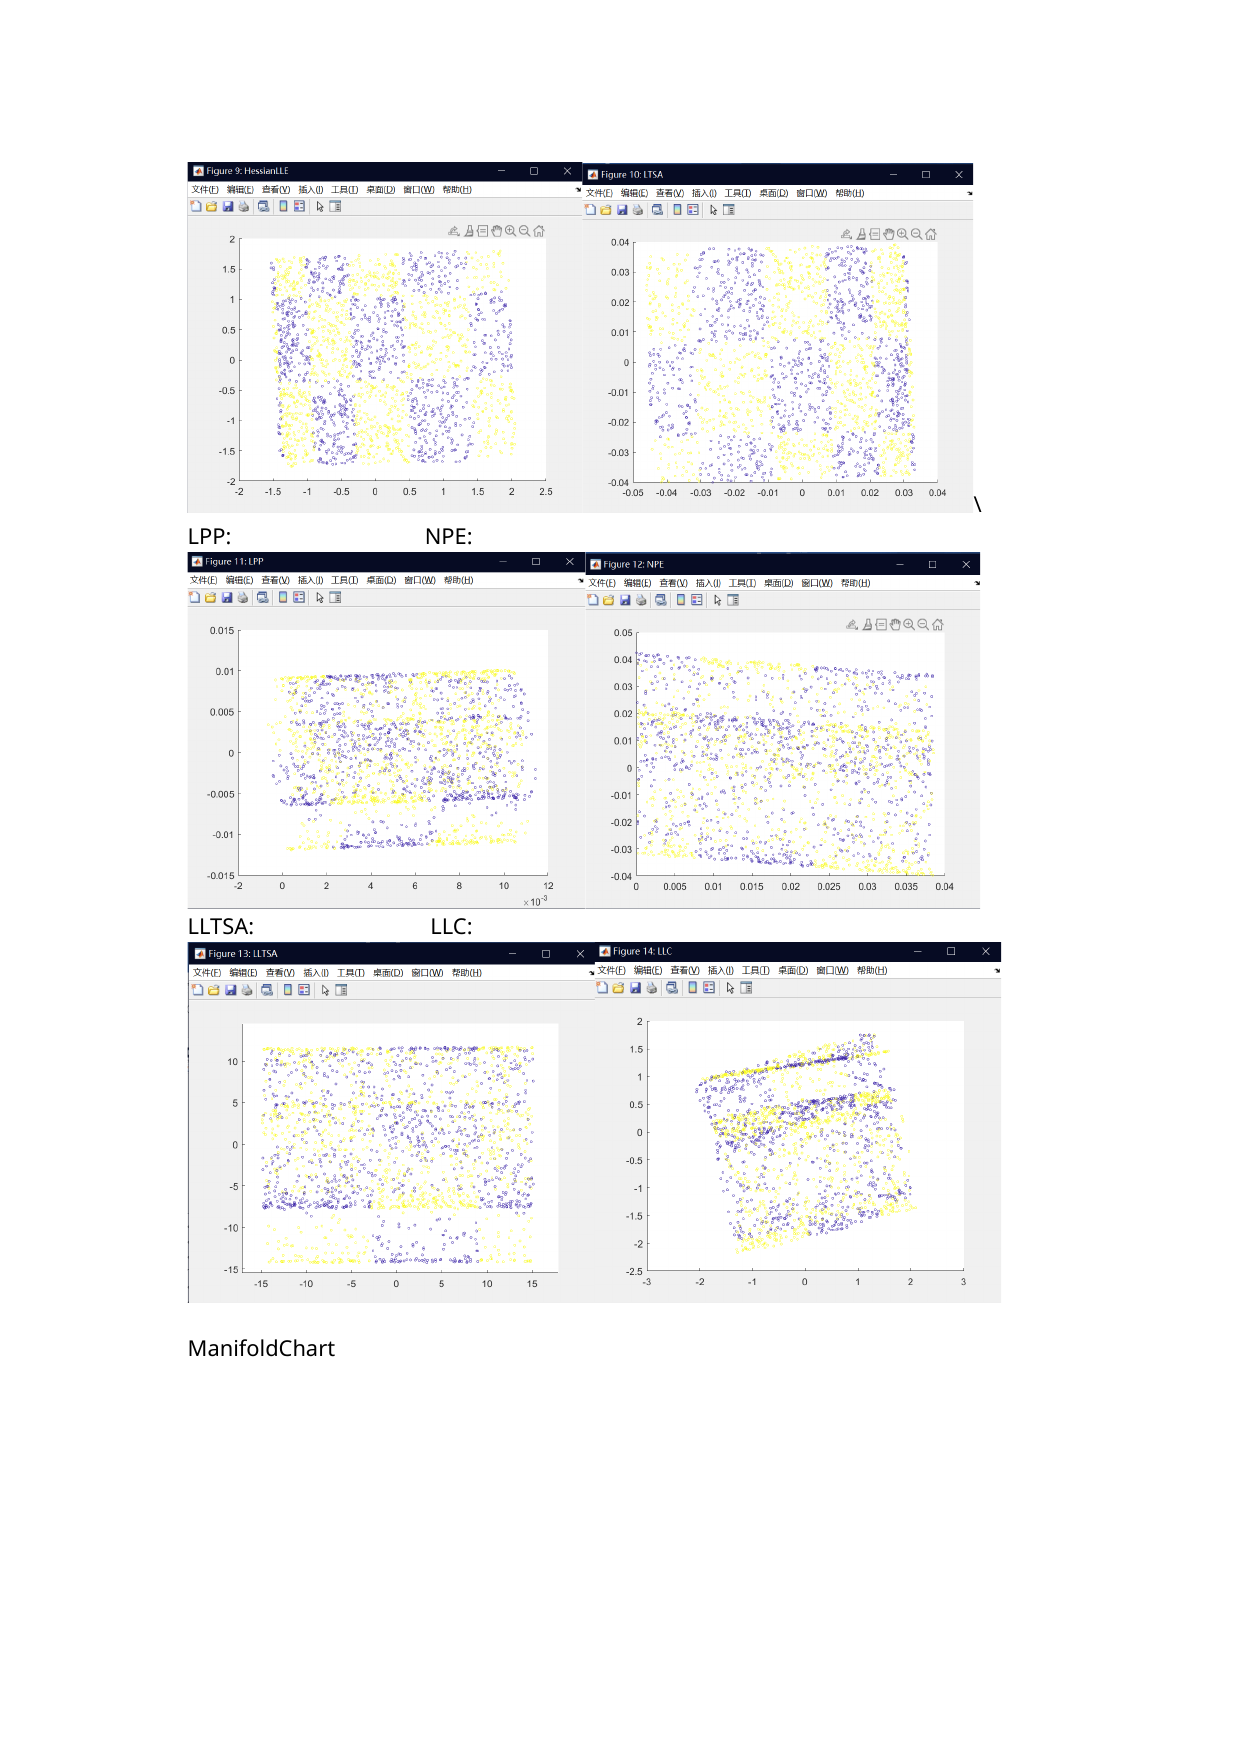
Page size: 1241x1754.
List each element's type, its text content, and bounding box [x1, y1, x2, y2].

text LLTSA: LLC: [187, 909, 1053, 942]
picture [187, 552, 981, 909]
text LPP: NPE: [187, 519, 1053, 552]
picture [187, 162, 974, 513]
text ManifoldChart [187, 1332, 1053, 1364]
picture [187, 942, 1002, 1303]
